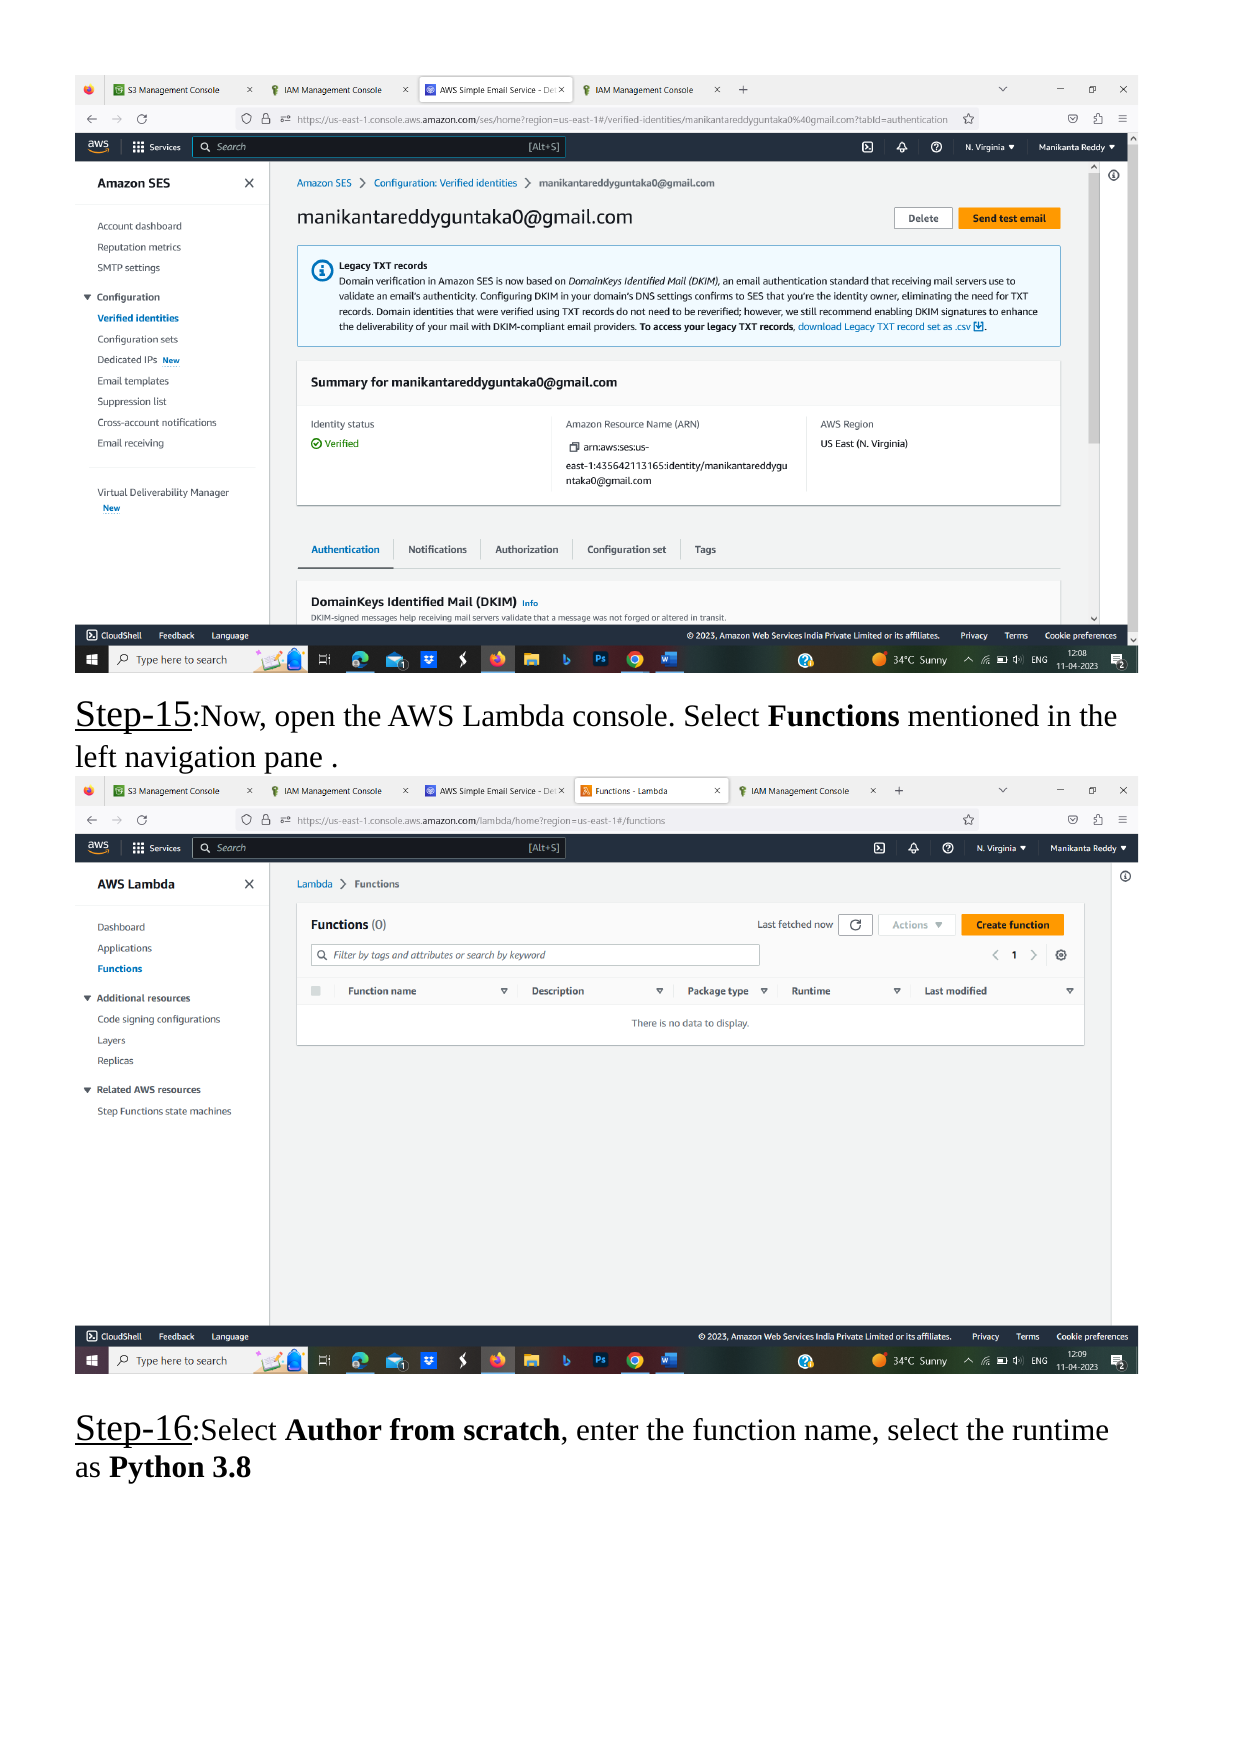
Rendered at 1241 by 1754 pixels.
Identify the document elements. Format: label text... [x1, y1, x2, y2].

picture [75, 75, 1139, 673]
picture [75, 776, 1139, 1374]
text Step-16:Select Author from scratch, enter the function name, select the runtime as Python 3.8 [75, 1405, 1165, 1484]
